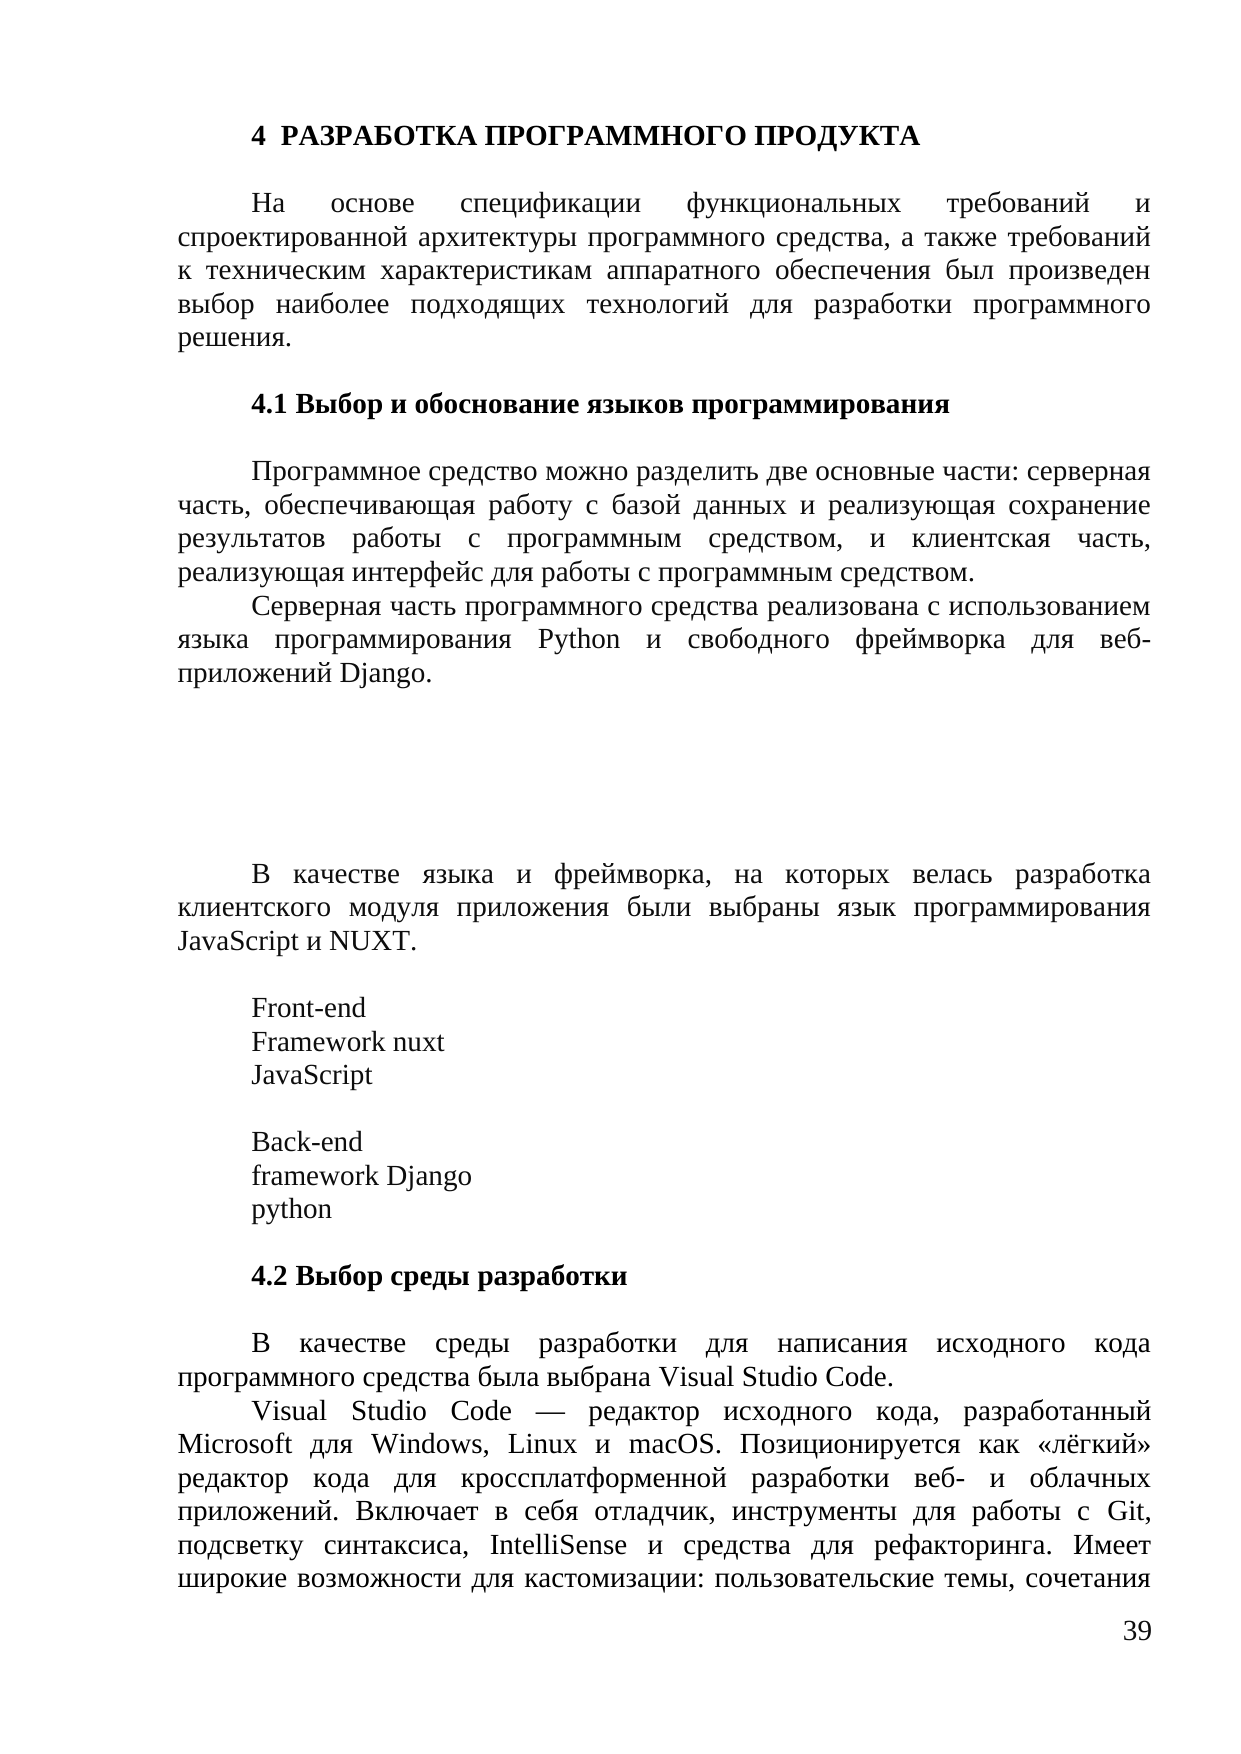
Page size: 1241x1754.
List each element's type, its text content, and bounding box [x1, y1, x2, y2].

text JavaScript [177, 1057, 1152, 1091]
text В качестве языка и фреймворка, на которых велась разработка клиентского модуля приложения были выбраны язык программирования JavaScript и NUXT. [177, 856, 1152, 957]
subtitle Разработка программного продукта [251, 118, 1152, 152]
text Front-end [177, 990, 1152, 1024]
subtitle 4.1 Выбор и обоснование языков программирования [251, 386, 1152, 420]
subtitle 4.2 Выбор среды разработки [251, 1258, 1152, 1292]
text Серверная часть программного средства реализована с использованием языка программирования Python и свободного фреймворка для веб-приложений Django. [177, 588, 1152, 688]
text В качестве среды разработки для написания исходного кода программного средства была выбрана Visual Studio Code. [177, 1326, 1152, 1393]
text На основе спецификации функциональных требований и спроектированной архитектуры программного средства, а также требований к техническим характеристикам аппаратного обеспечения был произведен выбор наиболее подходящих технологий для разработки программного решения. [177, 185, 1152, 353]
text Framework nuxt [177, 1024, 1152, 1057]
text python [177, 1191, 1152, 1225]
text Back-end [177, 1124, 1152, 1158]
text Программное средство можно разделить две основные части: серверная часть, обеспечивающая работу с базой данных и реализующая сохранение результатов работы с программным средством, и клиентская часть, реализующая интерфейс для работы с программным средством. [177, 453, 1152, 588]
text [177, 1393, 1152, 1594]
text framework Django [177, 1158, 1152, 1191]
